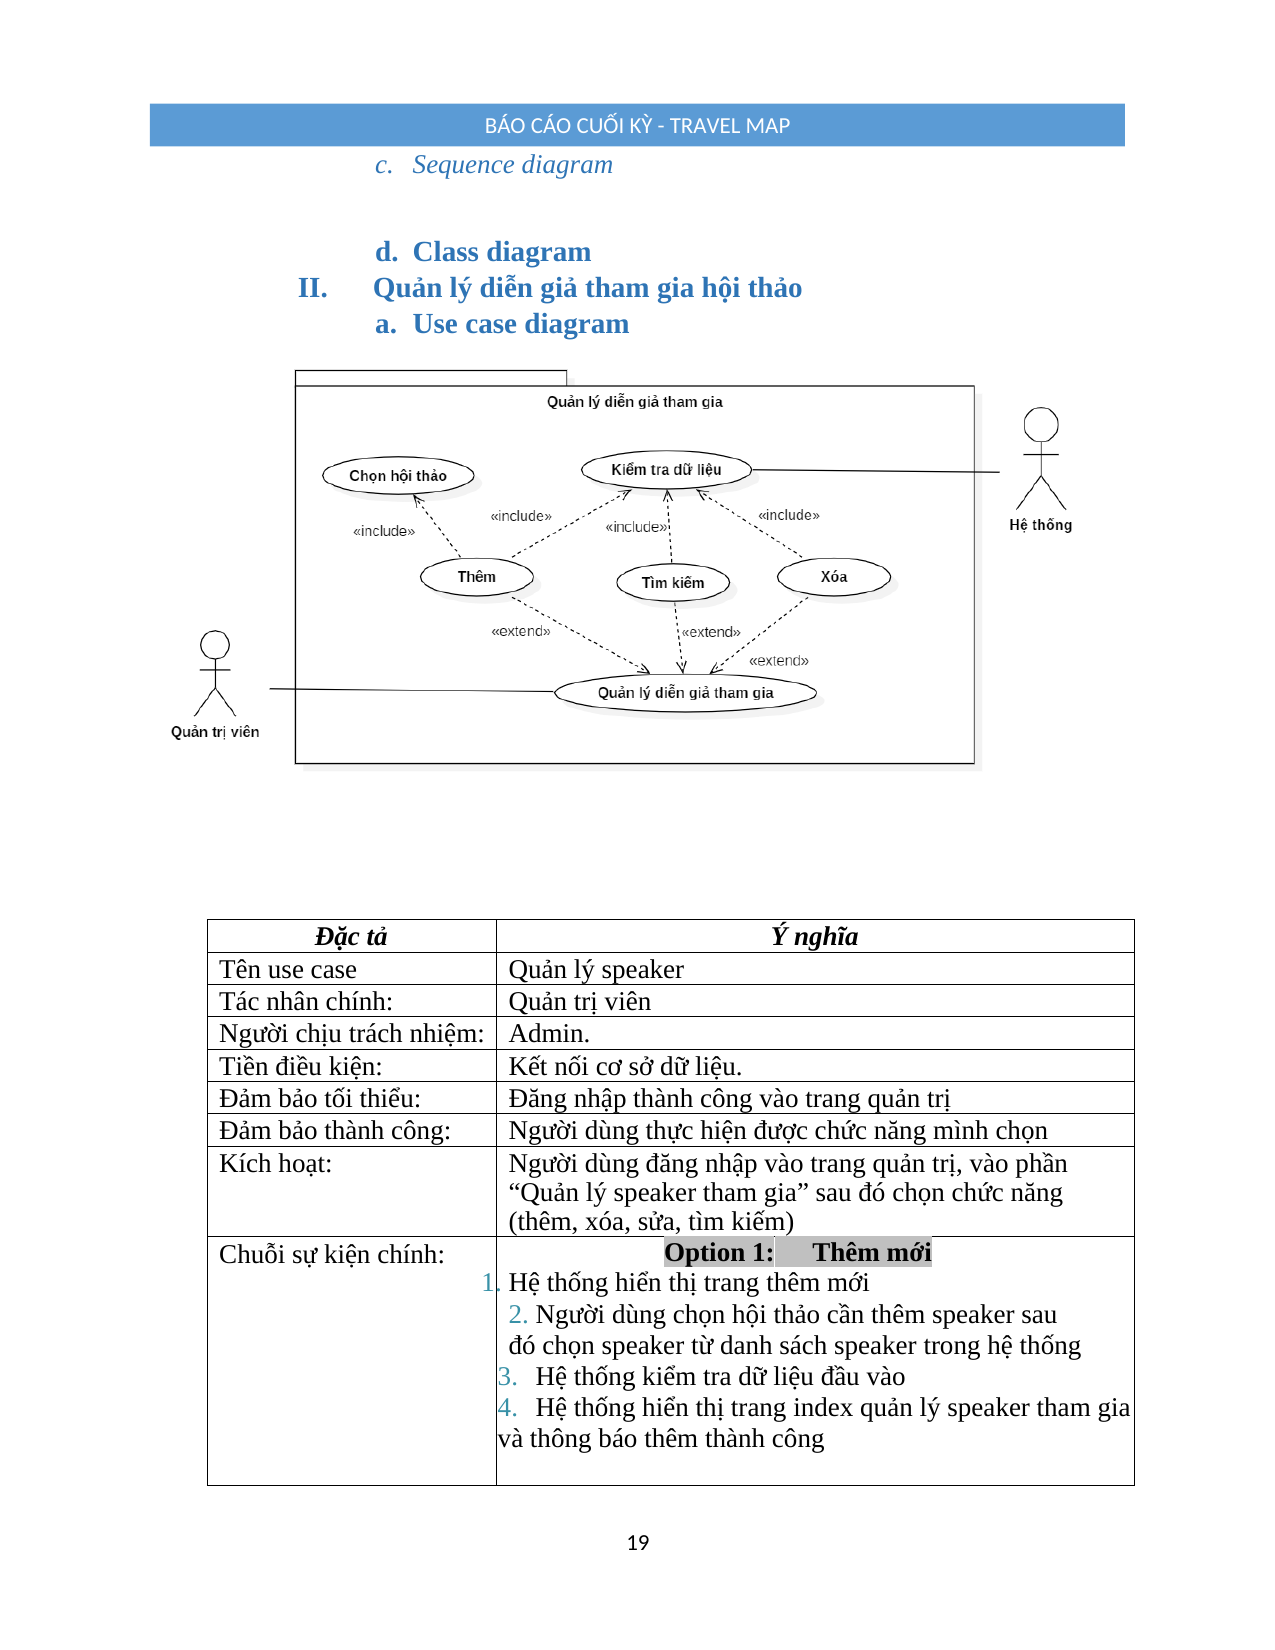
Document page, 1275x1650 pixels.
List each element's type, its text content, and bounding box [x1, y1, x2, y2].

table_cell Đảm bảo thành công: [208, 1114, 496, 1146]
subtitle Sequence diagram [375, 147, 1125, 179]
picture [150, 359, 1125, 807]
table_cell Kết nối cơ sở dữ liệu. [497, 1050, 1134, 1081]
list Quản lý diễn giả tham gia hội thảo [298, 270, 1125, 304]
table_cell Kích hoạt: [208, 1147, 496, 1236]
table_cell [208, 1237, 496, 1485]
table_header Đặc tả [208, 920, 496, 952]
table_header Ý nghĩa [497, 920, 1134, 952]
table_cell Quản lý speaker [497, 953, 1134, 984]
table_cell Đăng nhập thành công vào trang quản trị [497, 1082, 1134, 1113]
table_cell Người dùng thực hiện được chức năng mình chọn [497, 1114, 1134, 1146]
table_cell Quản trị viên [497, 985, 1134, 1016]
table_cell Đảm bảo tối thiểu: [208, 1082, 496, 1113]
table_cell Tác nhân chính: [208, 985, 496, 1016]
table_cell Người dùng đăng nhập vào trang quản trị, vào phần “Quản lý speaker tham gia” sau đó chọn chức năng (thêm, xóa, sửa, tìm kiếm) [497, 1147, 1134, 1236]
table_cell Tiền điều kiện: [208, 1050, 496, 1081]
table_cell Admin. [497, 1017, 1134, 1048]
list Use case diagram [375, 306, 1125, 340]
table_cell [497, 1237, 1134, 1485]
list Class diagram [375, 234, 1125, 268]
table_cell Người chịu trách nhiệm: [208, 1017, 496, 1048]
table_cell Tên use case [208, 953, 496, 984]
